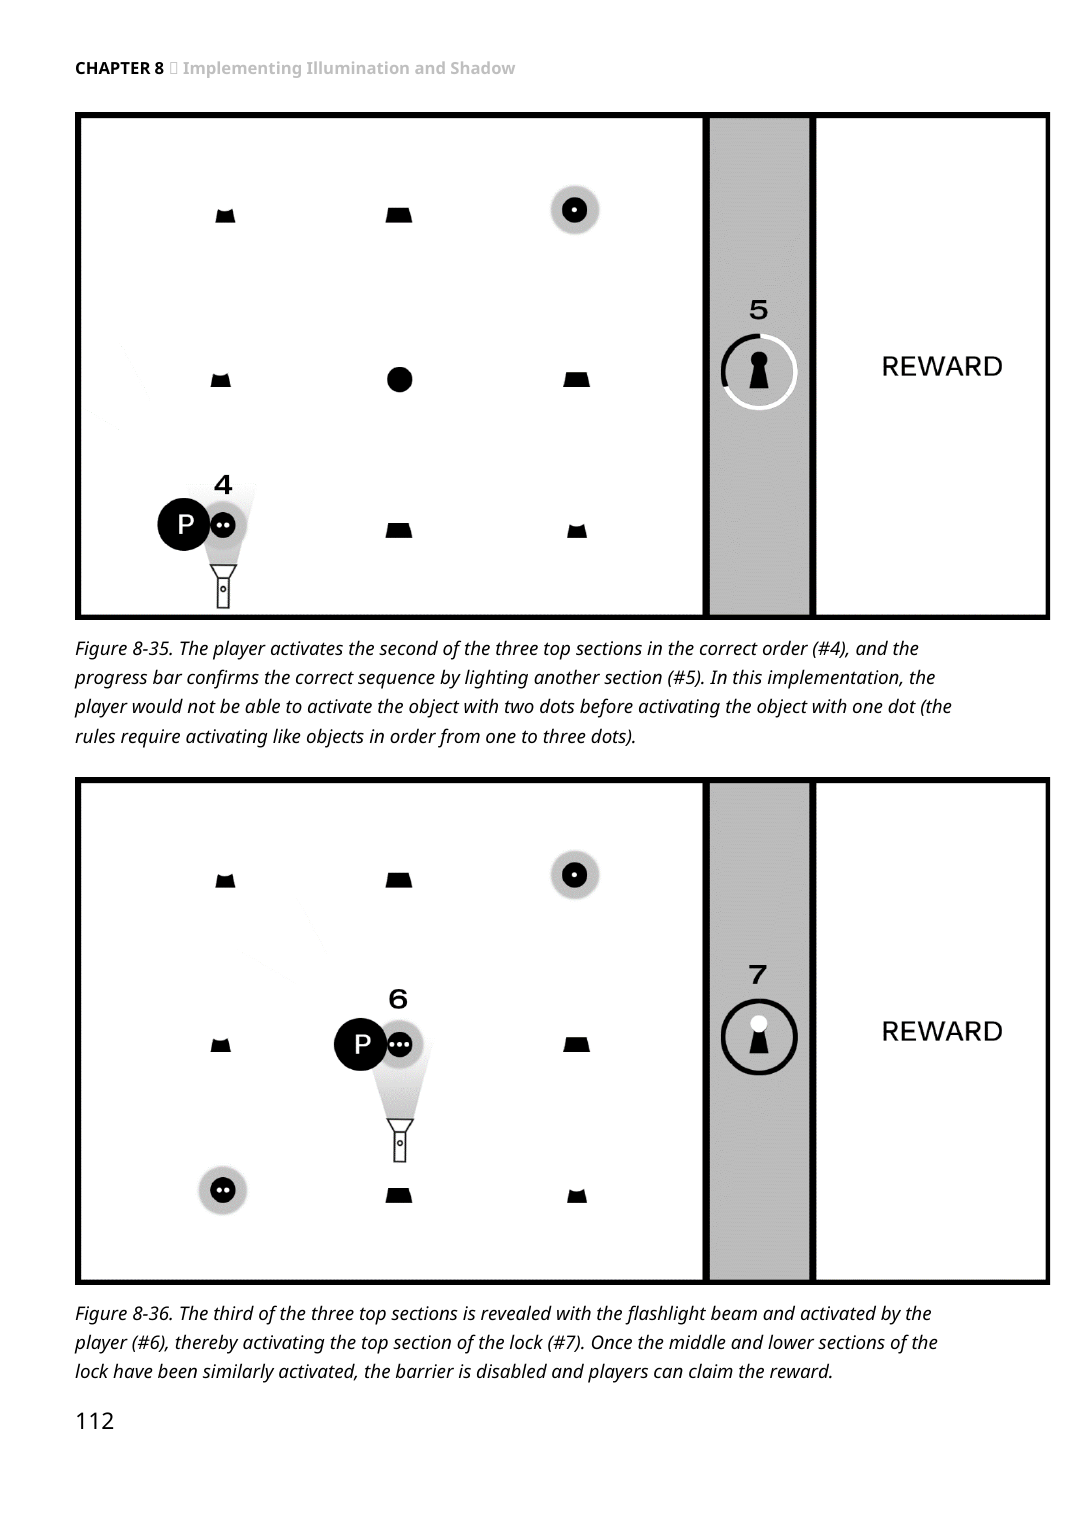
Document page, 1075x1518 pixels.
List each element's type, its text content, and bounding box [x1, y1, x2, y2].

text Figure 8-35. The player activates the second of the three top sections in the correct order (#4), and the progress bar confirms the correct sequence by lighting another section (#5). In this implementation, the player would not be able to activate the object with two dots before activating the object with one dot (the rules require activating like objects in order from one to three dots). [75, 635, 962, 749]
text Figure 8-36. The third of the three top sections is revealed with the flashlight beam and activated by the player (#6), thereby activating the top section of the lock (#7). Once the middle and lower sections of the lock have been similarly activated, the barrier is disabled and players can claim the reward. [75, 1300, 962, 1384]
picture [75, 112, 1050, 620]
picture [75, 777, 1050, 1285]
